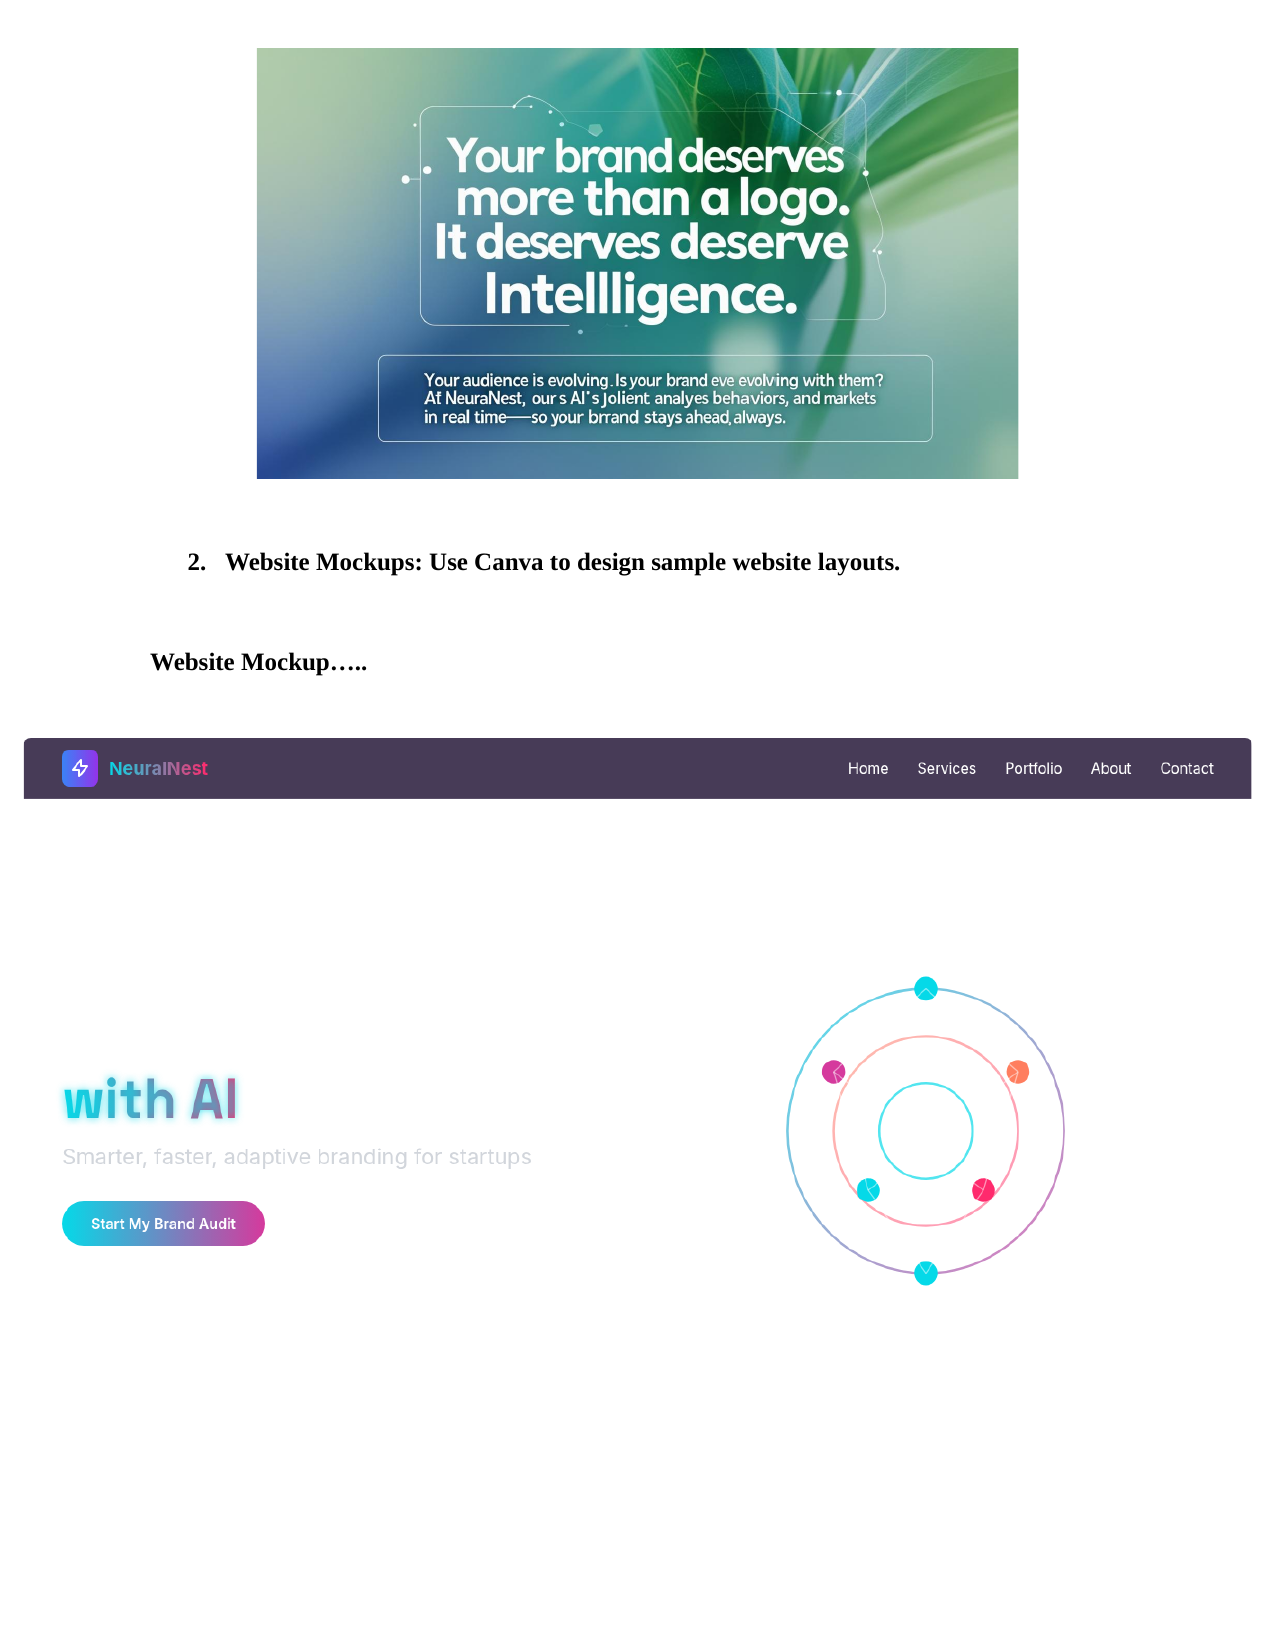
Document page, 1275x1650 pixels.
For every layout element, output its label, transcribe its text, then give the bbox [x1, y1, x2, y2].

text Website Mockup….. [150, 647, 1125, 676]
picture [256, 48, 1019, 479]
picture [23, 738, 1252, 1449]
list Website Mockups: Use Canva to design sample website layouts. [187, 547, 1125, 576]
